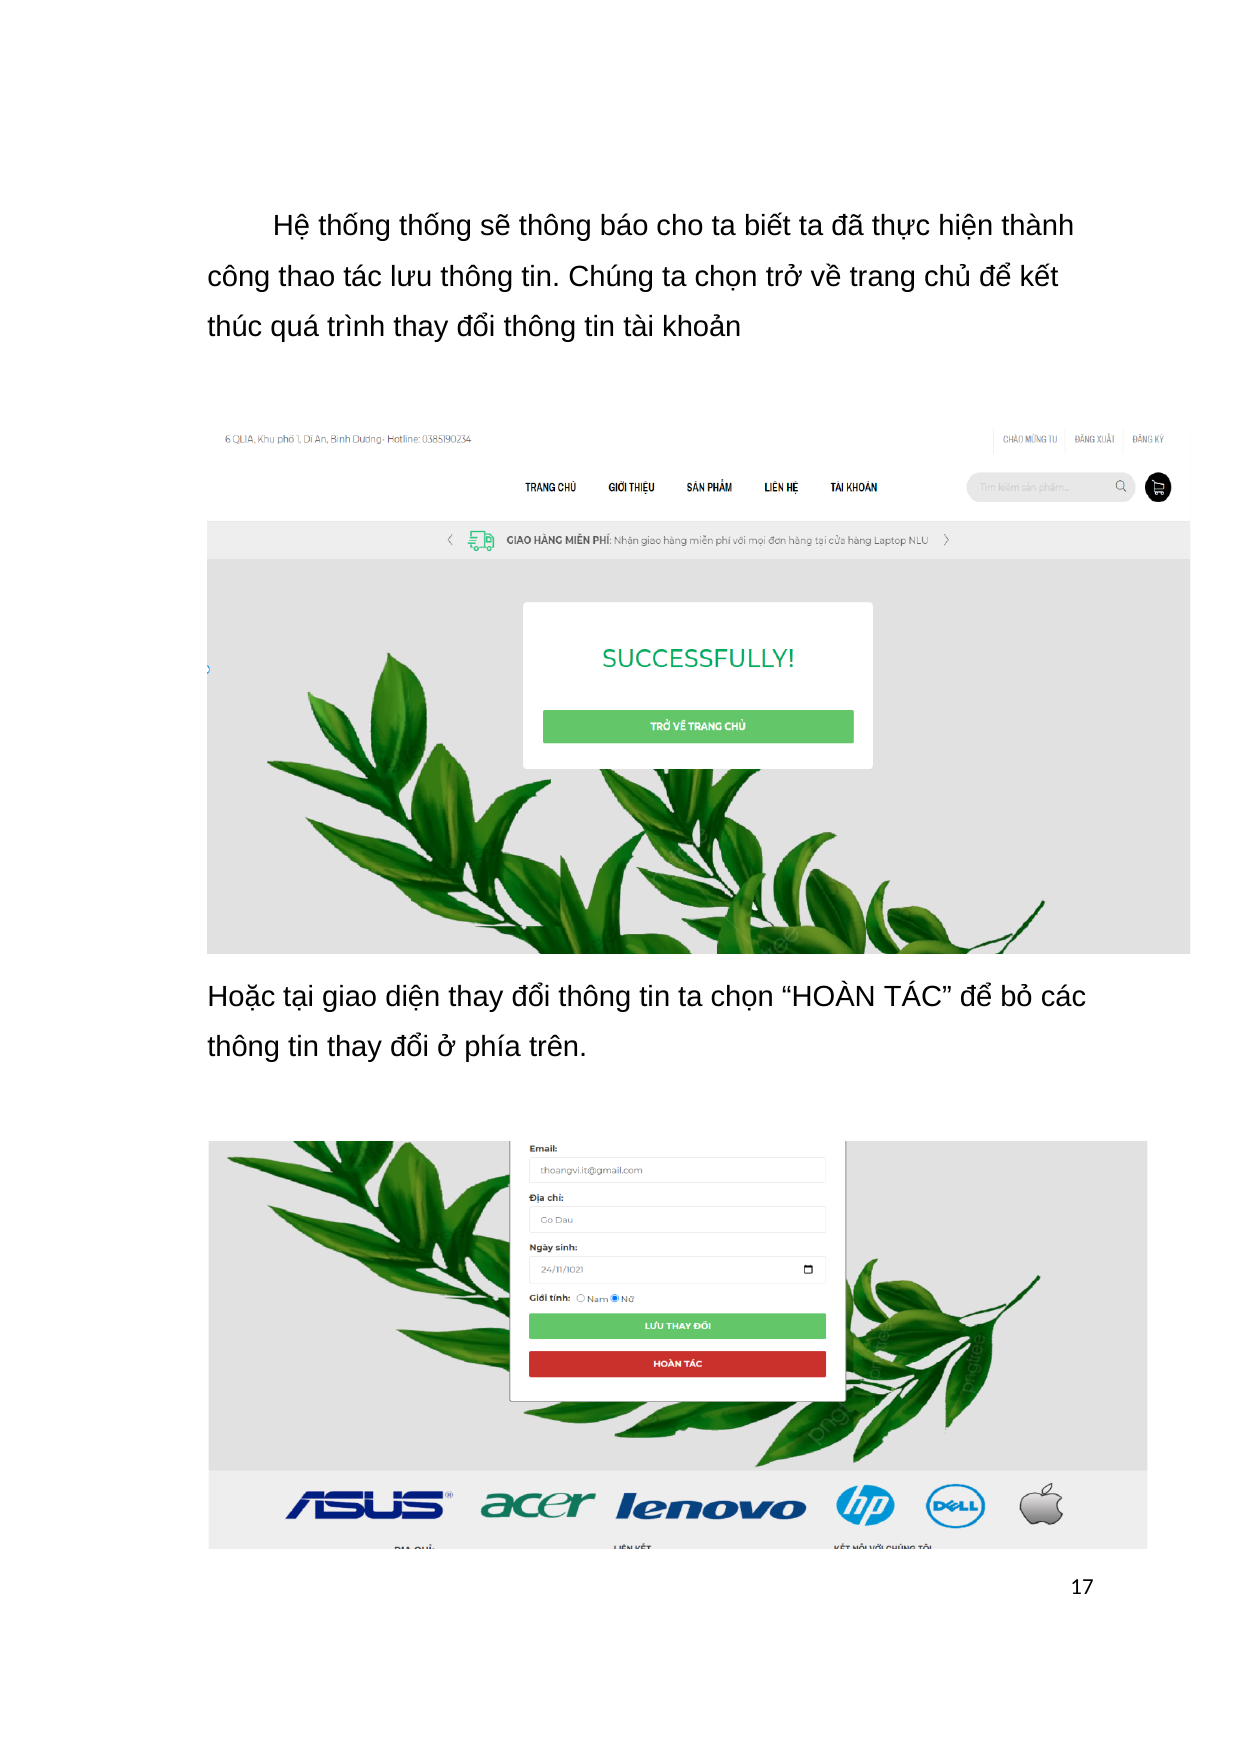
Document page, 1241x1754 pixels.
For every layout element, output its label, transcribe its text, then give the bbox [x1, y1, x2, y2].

text Hệ thống thống sẽ thông báo cho ta biết ta đã thực hiện thành công thao tác lưu thông tin. Chúng ta chọn trở về trang chủ để kết thúc quá trình thay đổi thông tin tài khoản [207, 208, 1093, 343]
picture [207, 429, 1191, 954]
text Hoặc tại giao diện thay đổi thông tin ta chọn “HOÀN TÁC” để bỏ các thông tin thay đổi ở phía trên. [207, 979, 1093, 1063]
picture [207, 1141, 1148, 1548]
